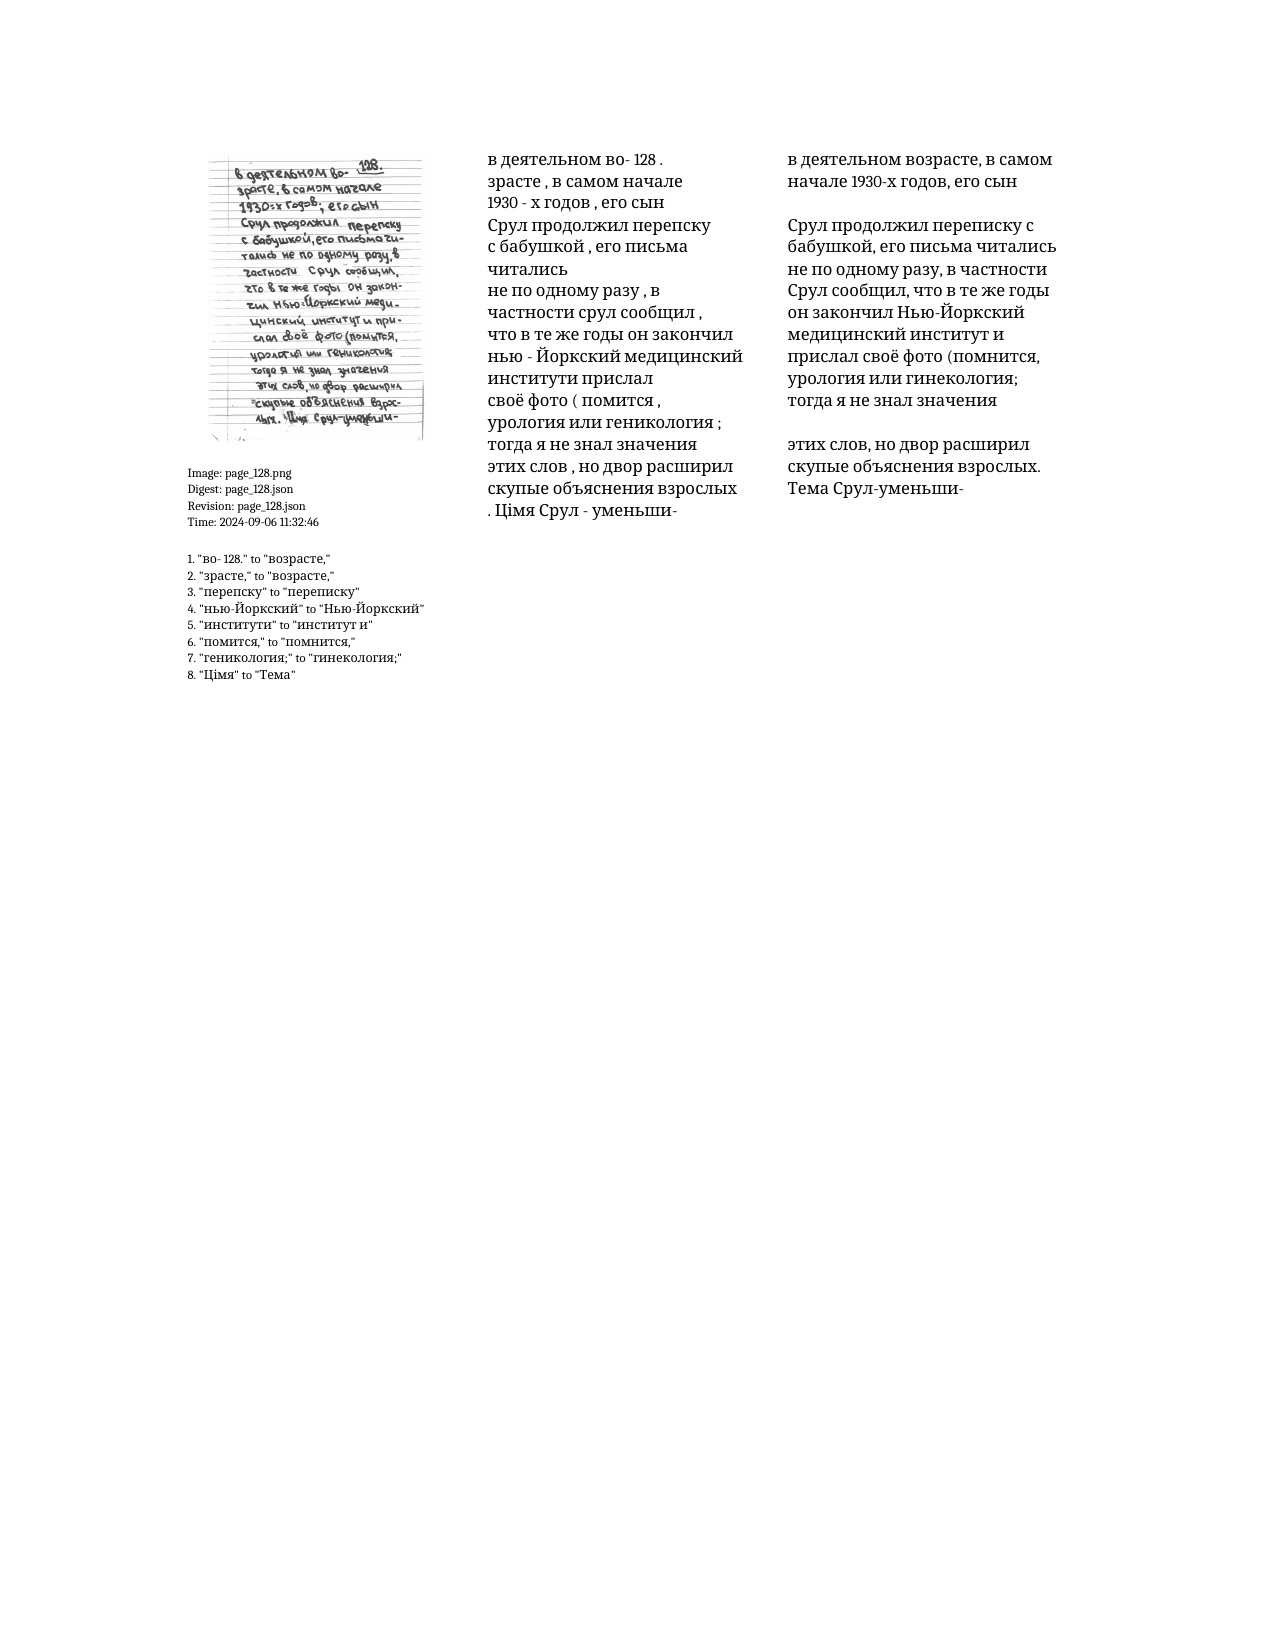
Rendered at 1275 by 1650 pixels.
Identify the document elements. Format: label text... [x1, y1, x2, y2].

table_header в деятельном во- 128 . зрасте , в самом начале 1930 - х годов , его сын Срул продолжил перепску с бабушкой , его письма читались не по одному разу , в частности срул сообщил , что в те же годы он закончил нью - Йоркский медицинский институти прислал своё фото ( помится , урология или геникология ; тогда я не знал значения этих слов , но двор расширил скупые объяснения взрослых . Цімя Срул - уменьши- [476, 150, 776, 1500]
table_header в деятельном возрасте, в самом начале 1930-х годов, его сын Срул продолжил переписку с бабушкой, его письма читались не по одному разу, в частности Срул сообщил, что в те же годы он закончил Нью-Йоркский медицинский институт и прислал своё фото (помнится, урология или гинекология; тогда я не знал значения этих слов, но двор расширил скупые объяснения взрослых. Тема Срул-уменьши- [776, 150, 1076, 1500]
table_header Image: page_128.png Digest: page_128.json Revision: page_128.json Time: 2024-09-06 11:32:46 1. "во- 128." to "возрасте," 2. "зрасте," to "возрасте," 3. "перепску" to "переписку" 4. "нью-Йоркский" to "Нью-Йоркский" 5. "институти" to "институт и" 6. "помится," to "помнится," 7. "геникология;" to "гинекология;" 8. "Цімя" to "Тема" [176, 150, 476, 1500]
picture [206, 150, 432, 442]
